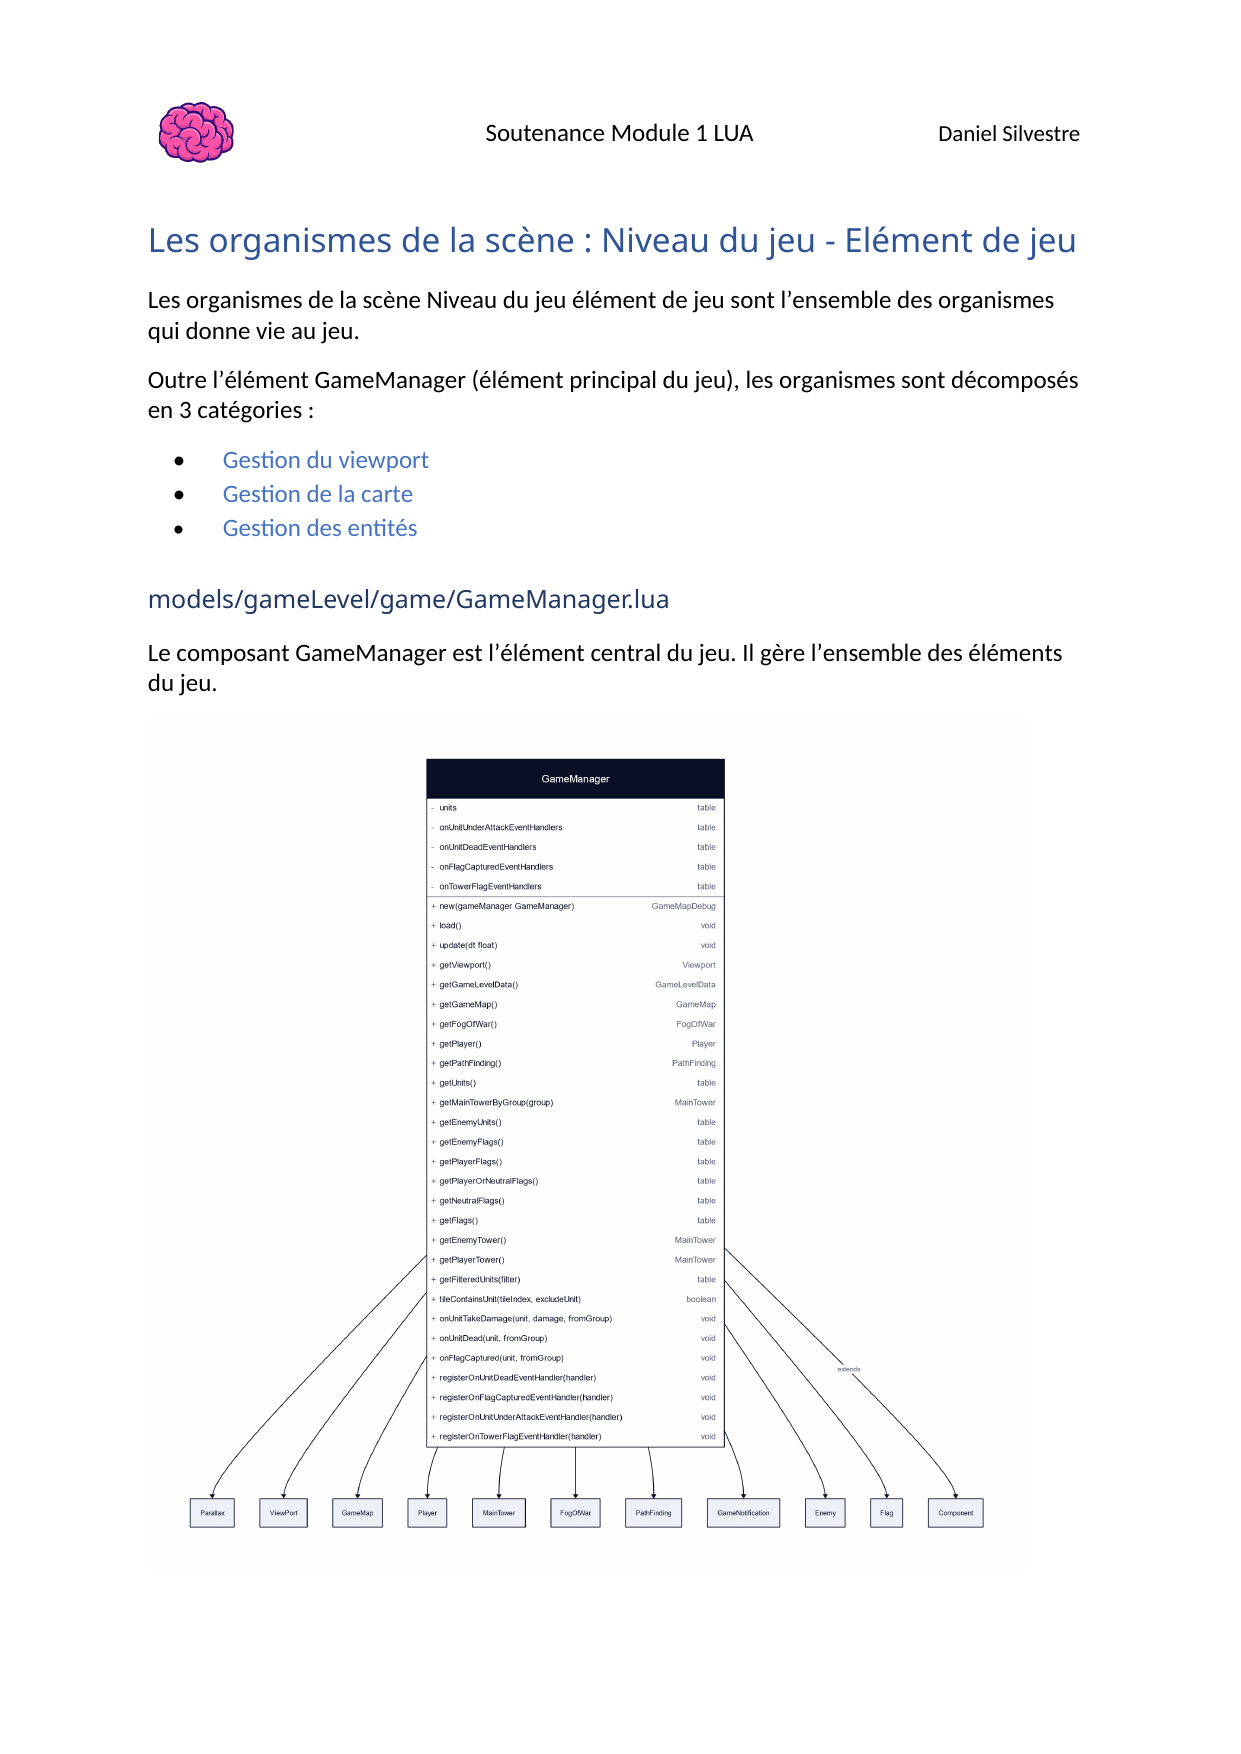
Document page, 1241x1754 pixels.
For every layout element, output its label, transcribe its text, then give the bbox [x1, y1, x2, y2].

text Le composant GameManager est l’élément central du jeu. Il gère l’ensemble des éléments du jeu. [148, 637, 1093, 698]
text Les organismes de la scène Niveau du jeu élément de jeu sont l’ensemble des organismes qui donne vie au jeu. [148, 284, 1093, 345]
list Gestion de la carte [173, 478, 1093, 509]
picture [147, 716, 1026, 1570]
picture [158, 101, 234, 164]
subtitle models/gameLevel/game/GameManager.lua [148, 581, 1093, 616]
list Gestion des entités [173, 512, 1093, 543]
list Gestion du viewport [173, 444, 1093, 474]
subtitle Les organismes de la scène : Niveau du jeu - Elément de jeu [148, 217, 1093, 262]
text Outre l’élément GameManager (élément principal du jeu), les organismes sont décomposés en 3 catégories : [148, 364, 1093, 425]
